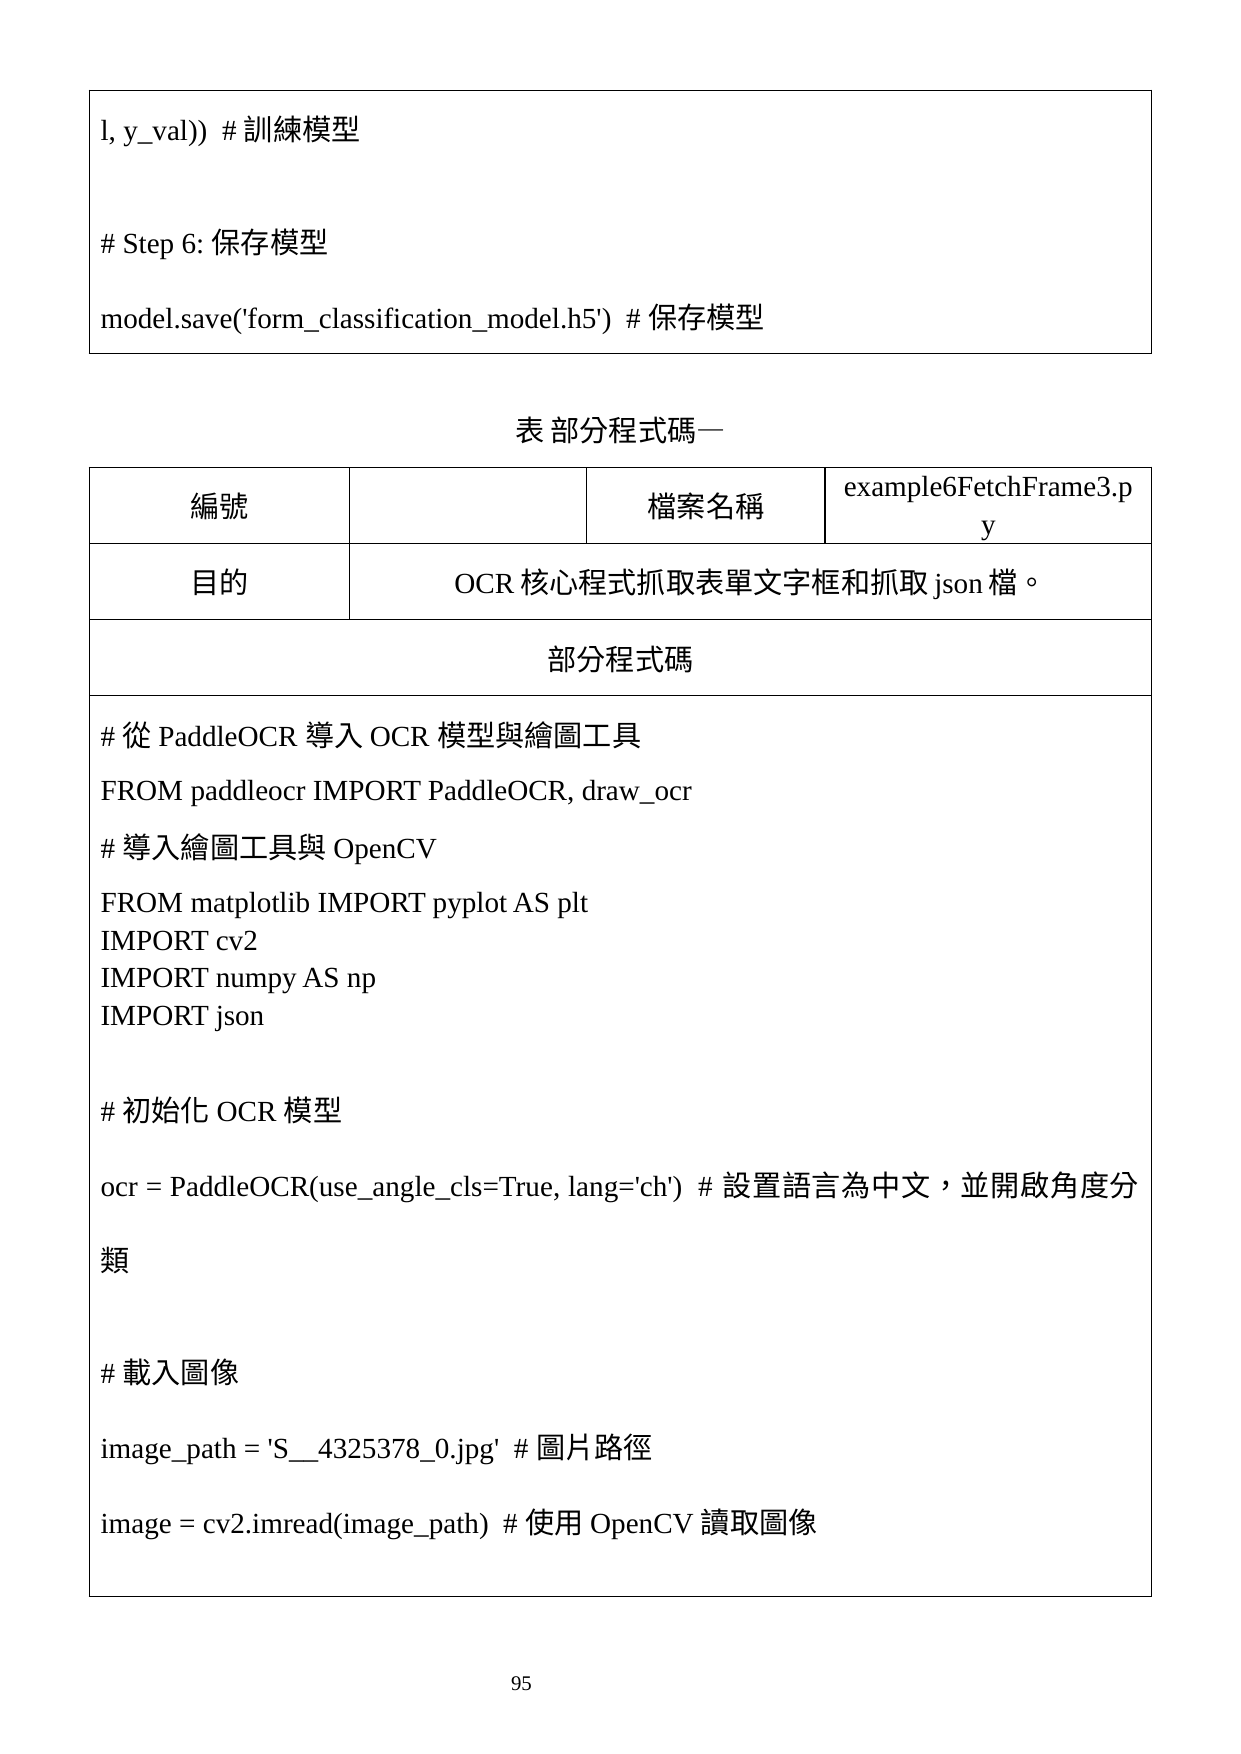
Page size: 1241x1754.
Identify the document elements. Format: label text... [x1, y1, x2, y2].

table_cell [90, 696, 1151, 1596]
table_cell 部分程式碼 [90, 620, 1151, 695]
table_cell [90, 91, 1151, 353]
table_header 檔案名稱 [587, 468, 824, 543]
table_header [350, 468, 586, 543]
table_cell OCR核心程式抓取表單文字框和抓取json檔。 [350, 544, 1151, 619]
text 表 部分程式碼― [89, 392, 1152, 467]
table_cell 目的 [90, 544, 349, 619]
table_header 編號 [90, 468, 349, 543]
table_header example6FetchFrame3.py [826, 468, 1151, 543]
